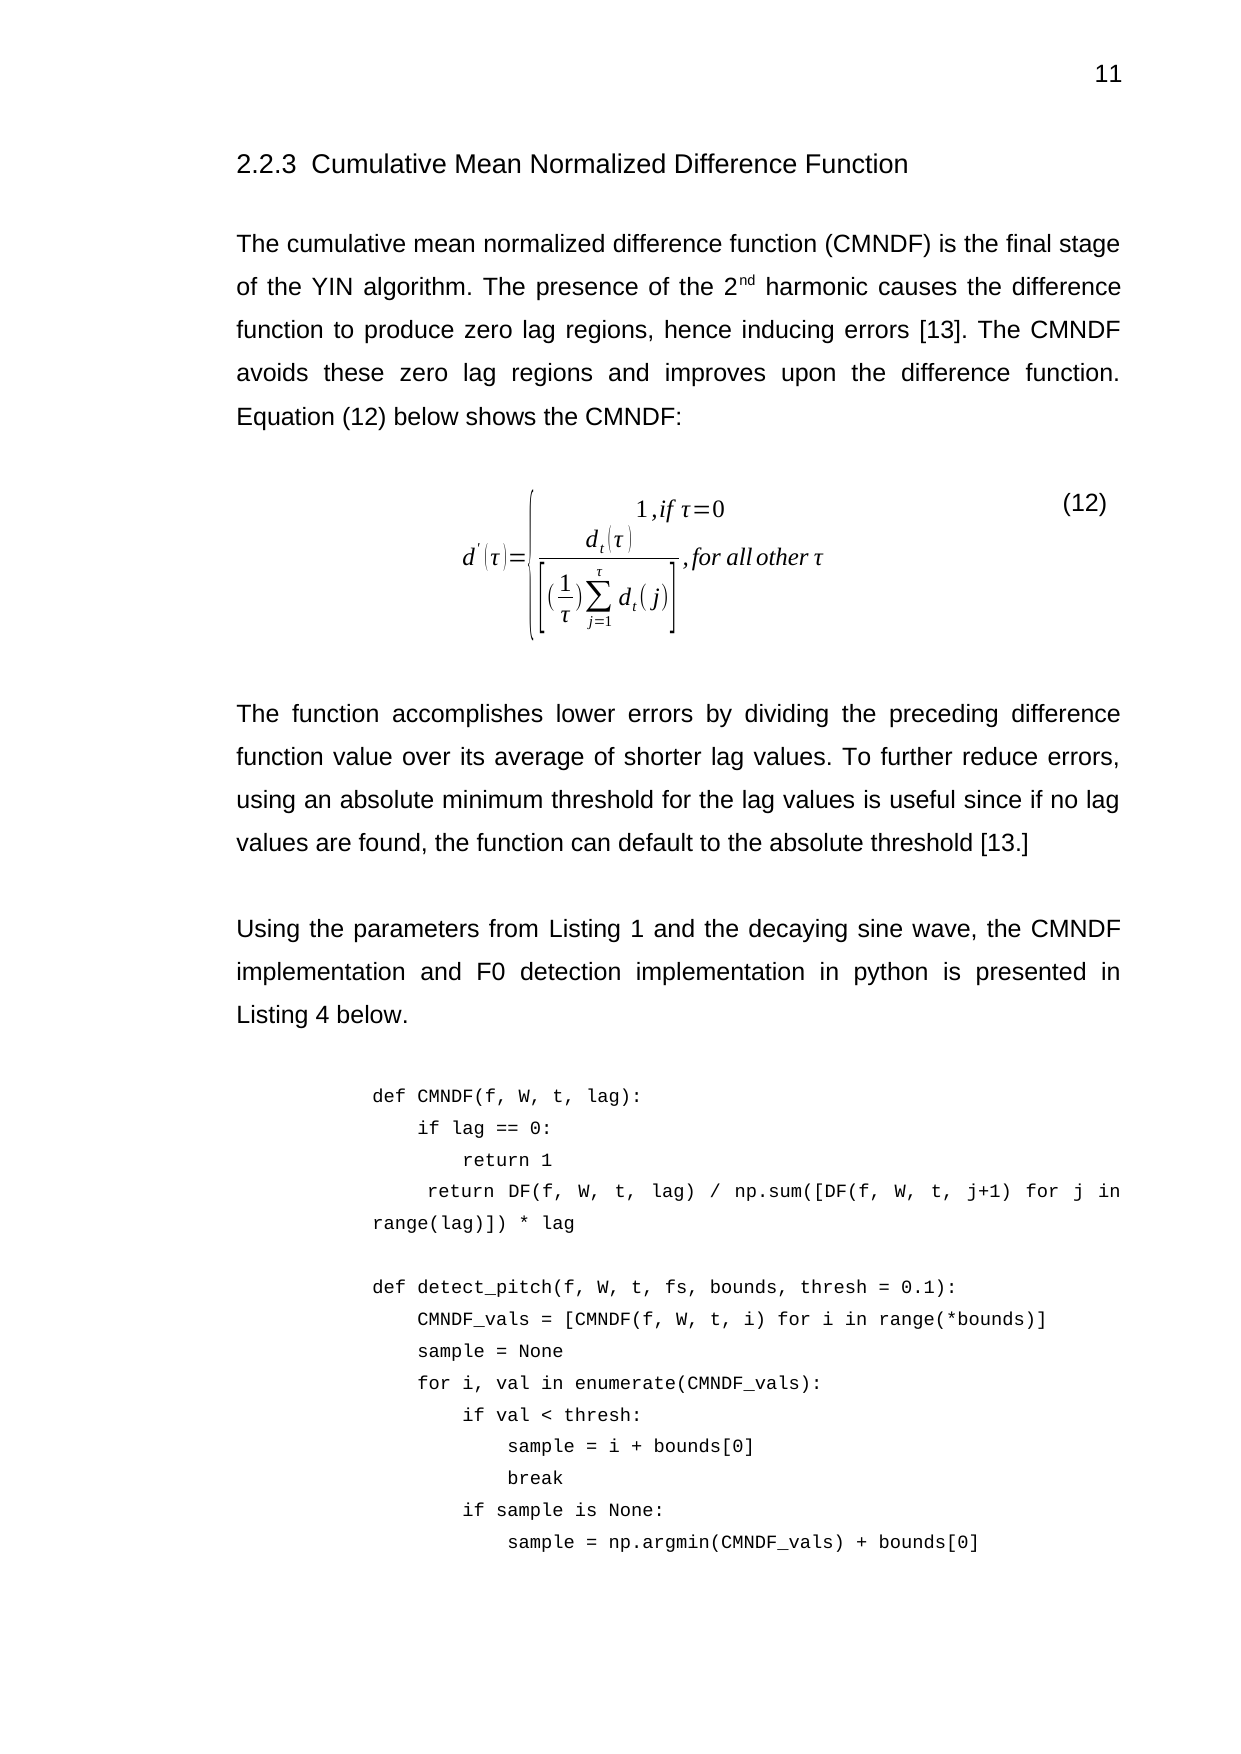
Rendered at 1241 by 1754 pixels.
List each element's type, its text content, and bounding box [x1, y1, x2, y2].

subtitle Cumulative Mean Normalized Difference Function [236, 148, 1122, 179]
table_header (12) [1051, 488, 1121, 698]
text return DF(f, W, t, lag) / np.sum([DF(f, W, t, j+1) for j in range(lag)]) * lag [372, 1182, 1122, 1235]
text if val < thresh: [372, 1405, 1122, 1427]
text sample = i + bounds[0] [372, 1437, 1122, 1458]
text CMNDF_vals = [CMNDF(f, W, t, i) for i in range(*bounds)] [372, 1310, 1122, 1331]
text for i, val in enumerate(CMNDF_vals): [372, 1373, 1122, 1395]
text The function accomplishes lower errors by dividing the preceding difference function value over its average of shorter lag values. To further reduce errors, using an absolute minimum threshold for the lag values is useful since if no lag values are found, the function can default to the absolute threshold [13.] [236, 698, 1122, 857]
text def CMNDF(f, W, t, lag): [372, 1087, 1122, 1108]
text if lag == 0: [372, 1118, 1122, 1140]
text sample = np.argmin(CMNDF_vals) + bounds[0] [372, 1533, 1122, 1554]
text return 1 [372, 1150, 1122, 1172]
text Using the parameters from Listing 1 and the decaying sine wave, the CMNDF implementation and F0 detection implementation in python is presented in Listing 4 below. [236, 914, 1122, 1029]
text def detect_pitch(f, W, t, fs, bounds, thresh = 0.1): [372, 1278, 1122, 1299]
table_header [236, 488, 1051, 698]
text break [372, 1469, 1122, 1490]
text if sample is None: [372, 1501, 1122, 1522]
text sample = None [372, 1342, 1122, 1363]
text The cumulative mean normalized difference function (CMNDF) is the final stage of the YIN algorithm. The presence of the 2nd harmonic causes the difference function to produce zero lag regions, hence inducing errors [13]. The CMNDF avoids these zero lag regions and improves upon the difference function. Equation (12) below shows the CMNDF: [236, 229, 1122, 430]
